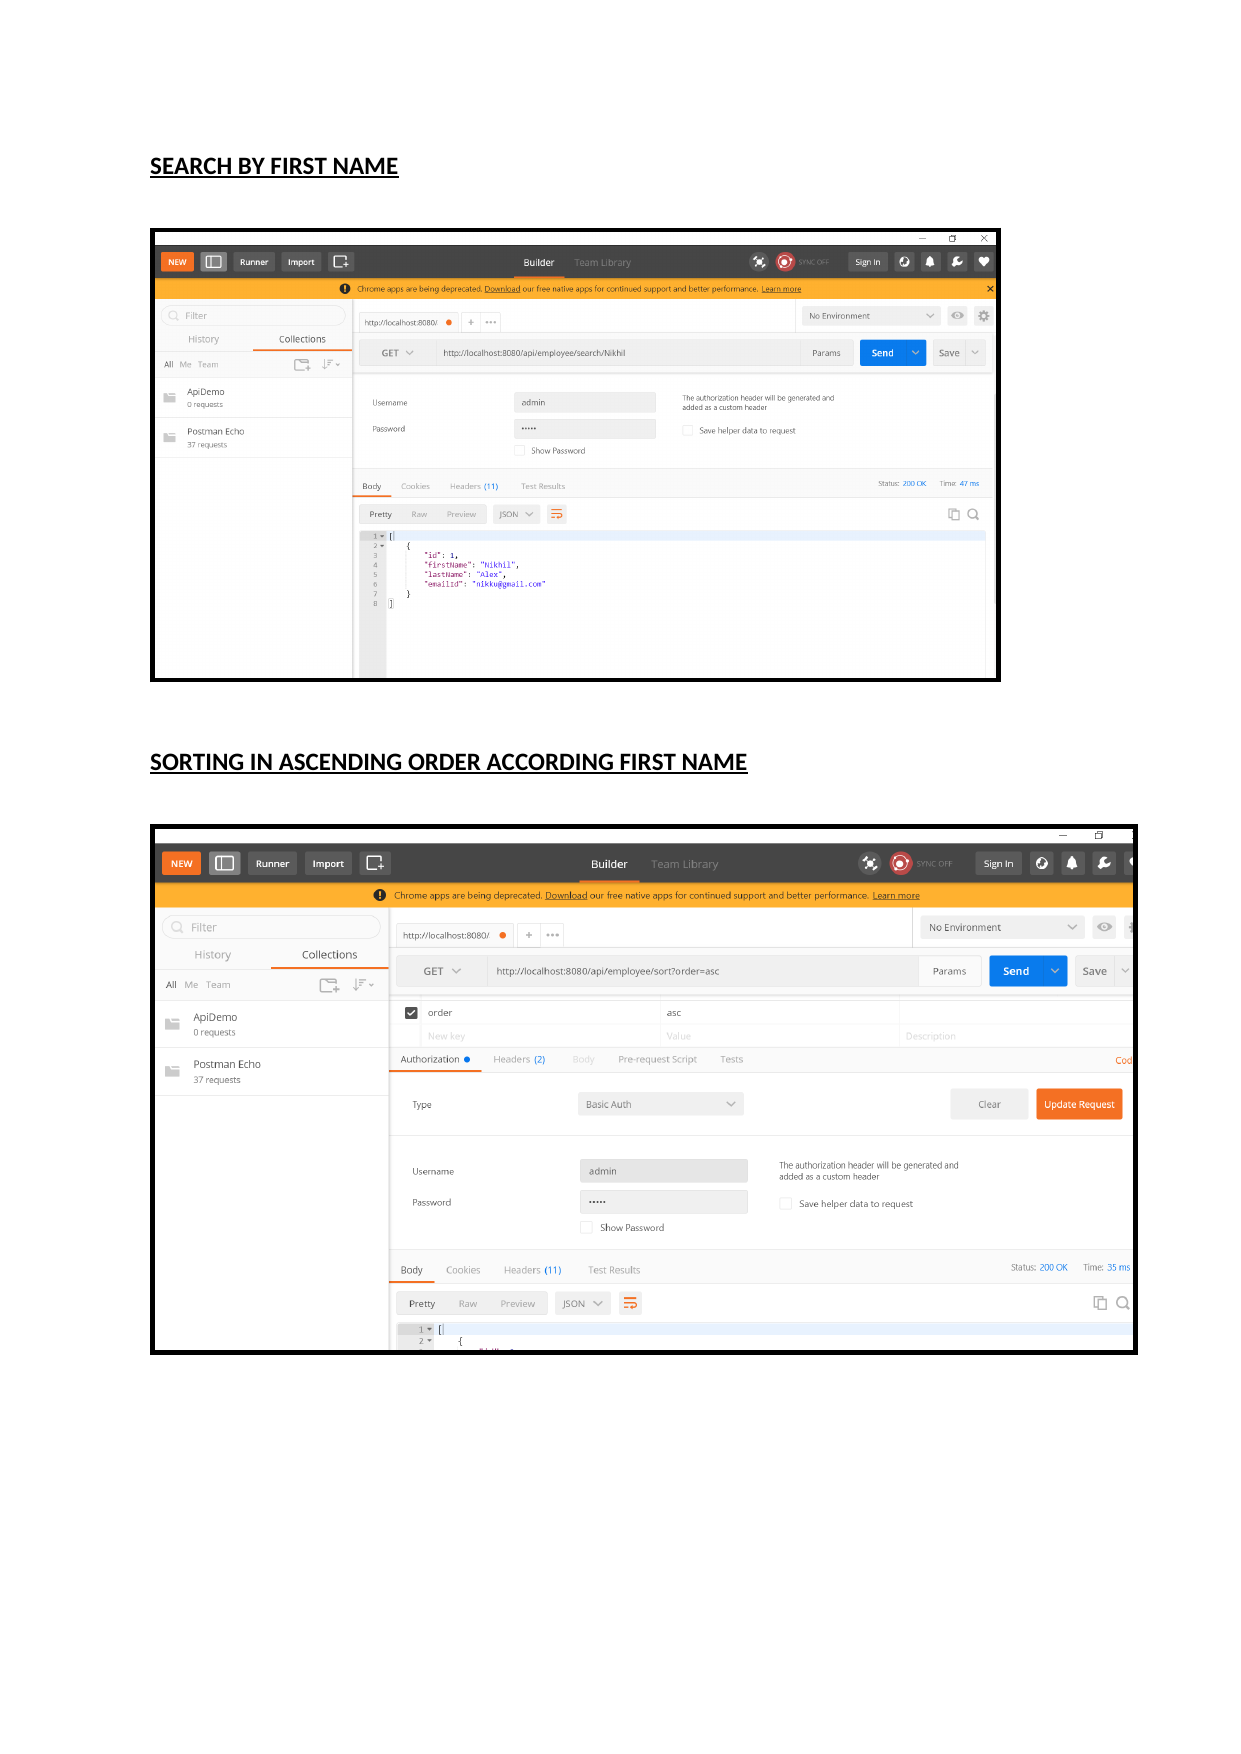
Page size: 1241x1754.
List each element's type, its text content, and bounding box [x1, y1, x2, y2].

picture [155, 829, 1133, 1350]
text SEARCH BY FIRST NAME [150, 150, 1090, 211]
text SORTING IN ASCENDING ORDER ACCORDING FIRST NAME [150, 746, 1090, 807]
picture [155, 232, 996, 678]
